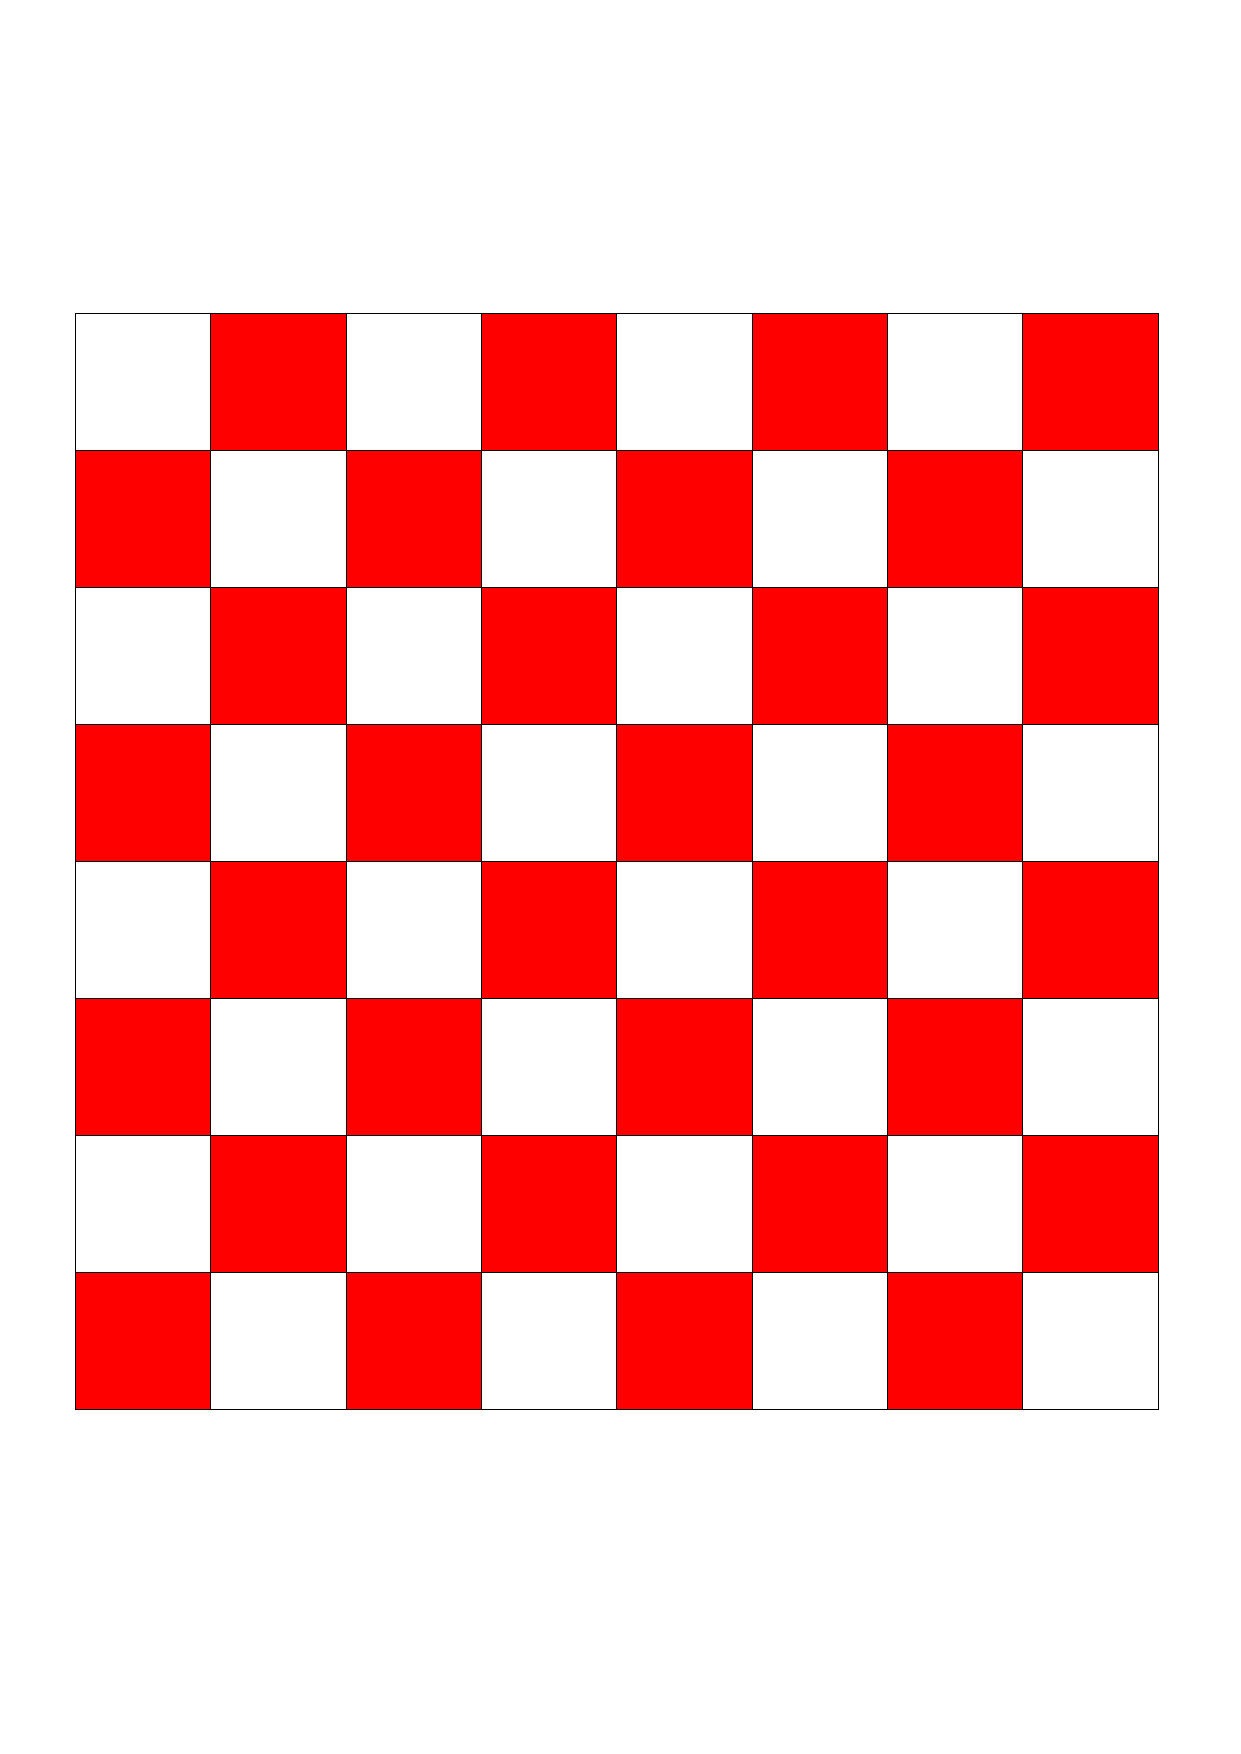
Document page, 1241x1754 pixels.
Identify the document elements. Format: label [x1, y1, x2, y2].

table_cell [617, 588, 752, 724]
table_cell [211, 588, 346, 724]
table_cell [347, 1273, 481, 1409]
table_cell [347, 999, 481, 1135]
table_cell [617, 999, 752, 1135]
table_cell [211, 999, 346, 1135]
table_cell [76, 862, 210, 998]
table_cell [617, 725, 752, 861]
table_cell [482, 1136, 616, 1272]
table_cell [347, 1136, 481, 1272]
table_cell [482, 588, 616, 724]
table_cell [617, 451, 752, 587]
table_cell [211, 1273, 346, 1409]
table_cell [1023, 451, 1158, 587]
table_cell [1023, 1273, 1158, 1409]
table_cell [76, 451, 210, 587]
table_cell [1023, 725, 1158, 861]
table_cell [753, 862, 887, 998]
table_cell [76, 725, 210, 861]
table_cell [753, 725, 887, 861]
table_cell [753, 1273, 887, 1409]
table_cell [888, 1136, 1022, 1272]
table_cell [753, 451, 887, 587]
table_cell [753, 588, 887, 724]
table_cell [888, 451, 1022, 587]
table_cell [211, 1136, 346, 1272]
table_cell [347, 451, 481, 587]
table_cell [1023, 862, 1158, 998]
table_cell [347, 725, 481, 861]
table_cell [888, 588, 1022, 724]
table_cell [753, 1136, 887, 1272]
table_cell [482, 1273, 616, 1409]
table_cell [888, 999, 1022, 1135]
table_cell [76, 1273, 210, 1409]
table_cell [211, 451, 346, 587]
table_header [347, 314, 481, 450]
table_header [76, 314, 210, 450]
table_header [753, 314, 887, 450]
table_cell [617, 1136, 752, 1272]
table_cell [76, 1136, 210, 1272]
table_cell [617, 1273, 752, 1409]
table_header [888, 314, 1022, 450]
table_header [1023, 314, 1158, 450]
table_cell [482, 451, 616, 587]
table_cell [482, 999, 616, 1135]
table_cell [482, 725, 616, 861]
table_cell [211, 862, 346, 998]
table_header [617, 314, 752, 450]
table_cell [1023, 588, 1158, 724]
table_cell [1023, 999, 1158, 1135]
table_cell [347, 588, 481, 724]
table_header [211, 314, 346, 450]
table_cell [888, 725, 1022, 861]
table_cell [888, 862, 1022, 998]
table_cell [347, 862, 481, 998]
table_cell [1023, 1136, 1158, 1272]
table_cell [617, 862, 752, 998]
table_header [482, 314, 616, 450]
table_cell [753, 999, 887, 1135]
table_cell [76, 999, 210, 1135]
table_cell [888, 1273, 1022, 1409]
table_cell [76, 588, 210, 724]
table_cell [482, 862, 616, 998]
table_cell [211, 725, 346, 861]
